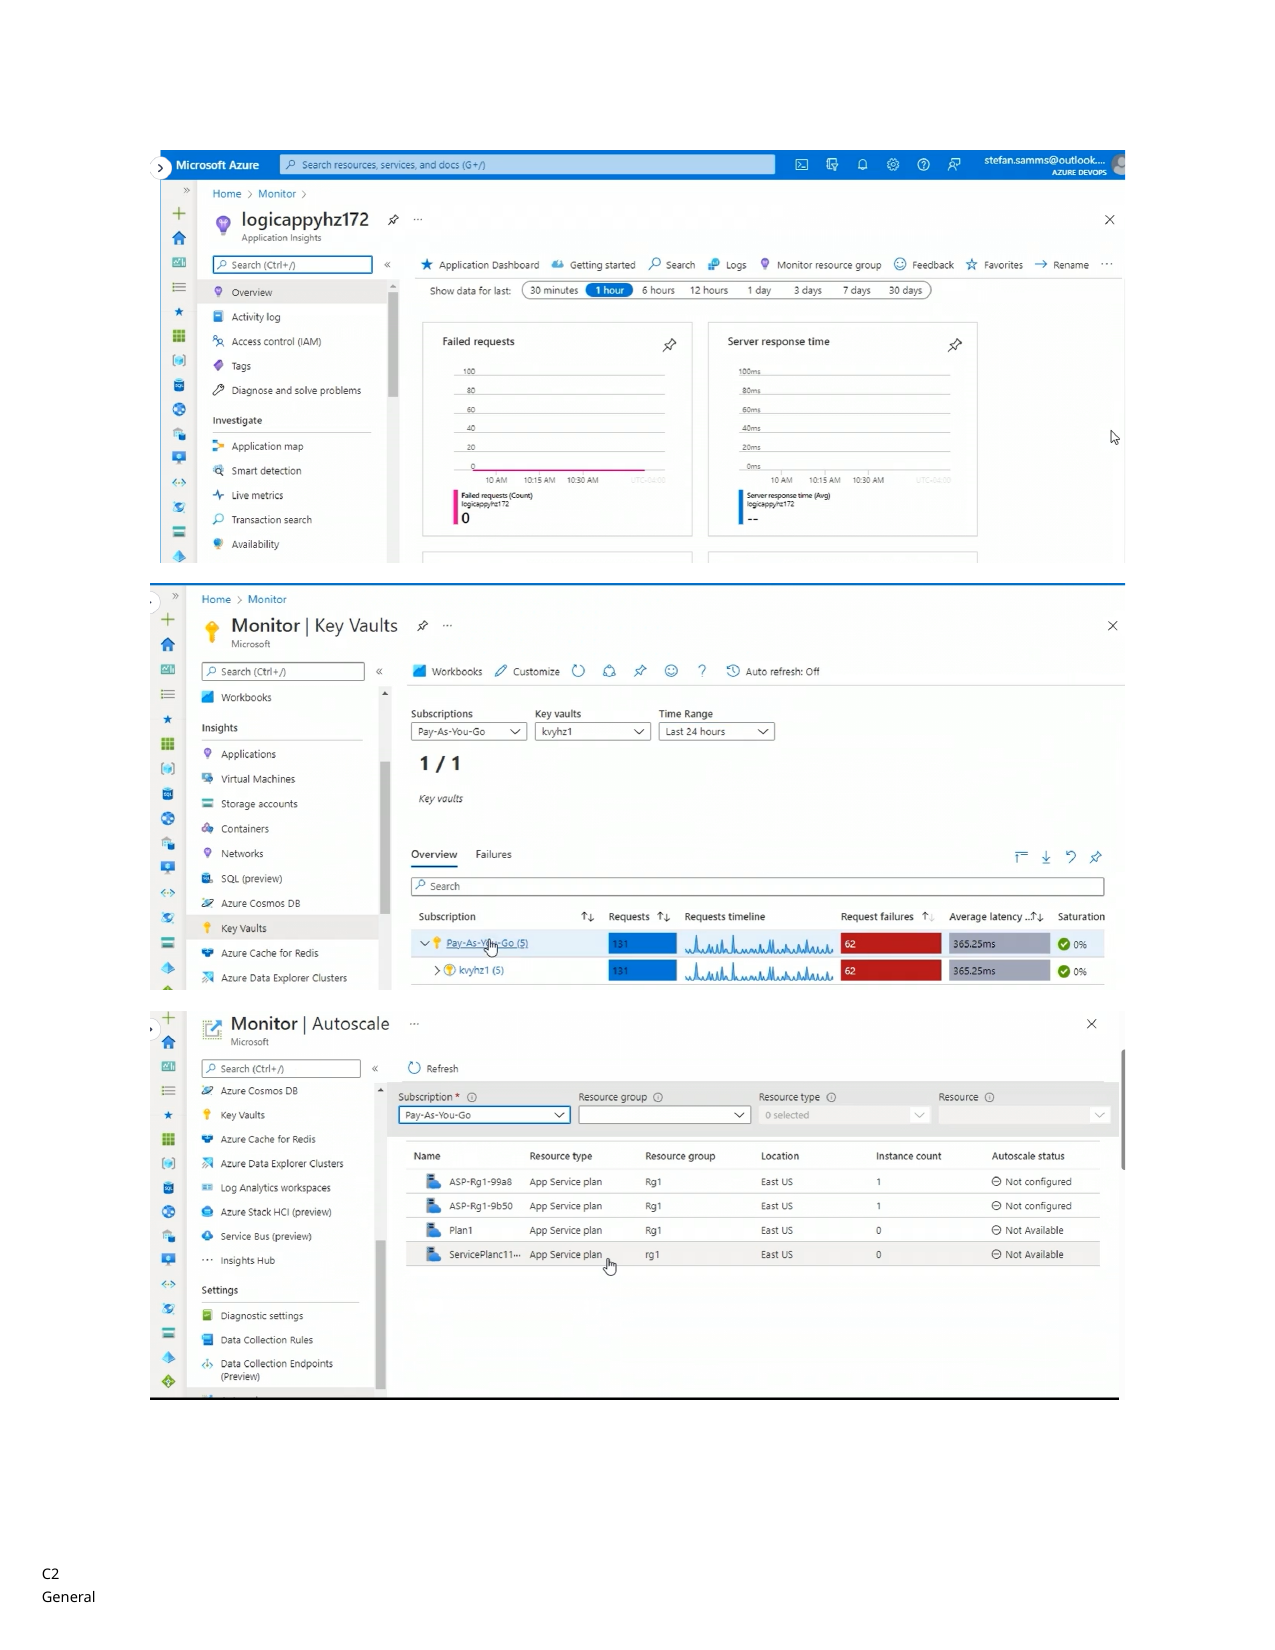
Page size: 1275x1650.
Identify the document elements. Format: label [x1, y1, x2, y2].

picture [150, 150, 1125, 563]
picture [150, 1011, 1125, 1400]
picture [150, 583, 1125, 990]
